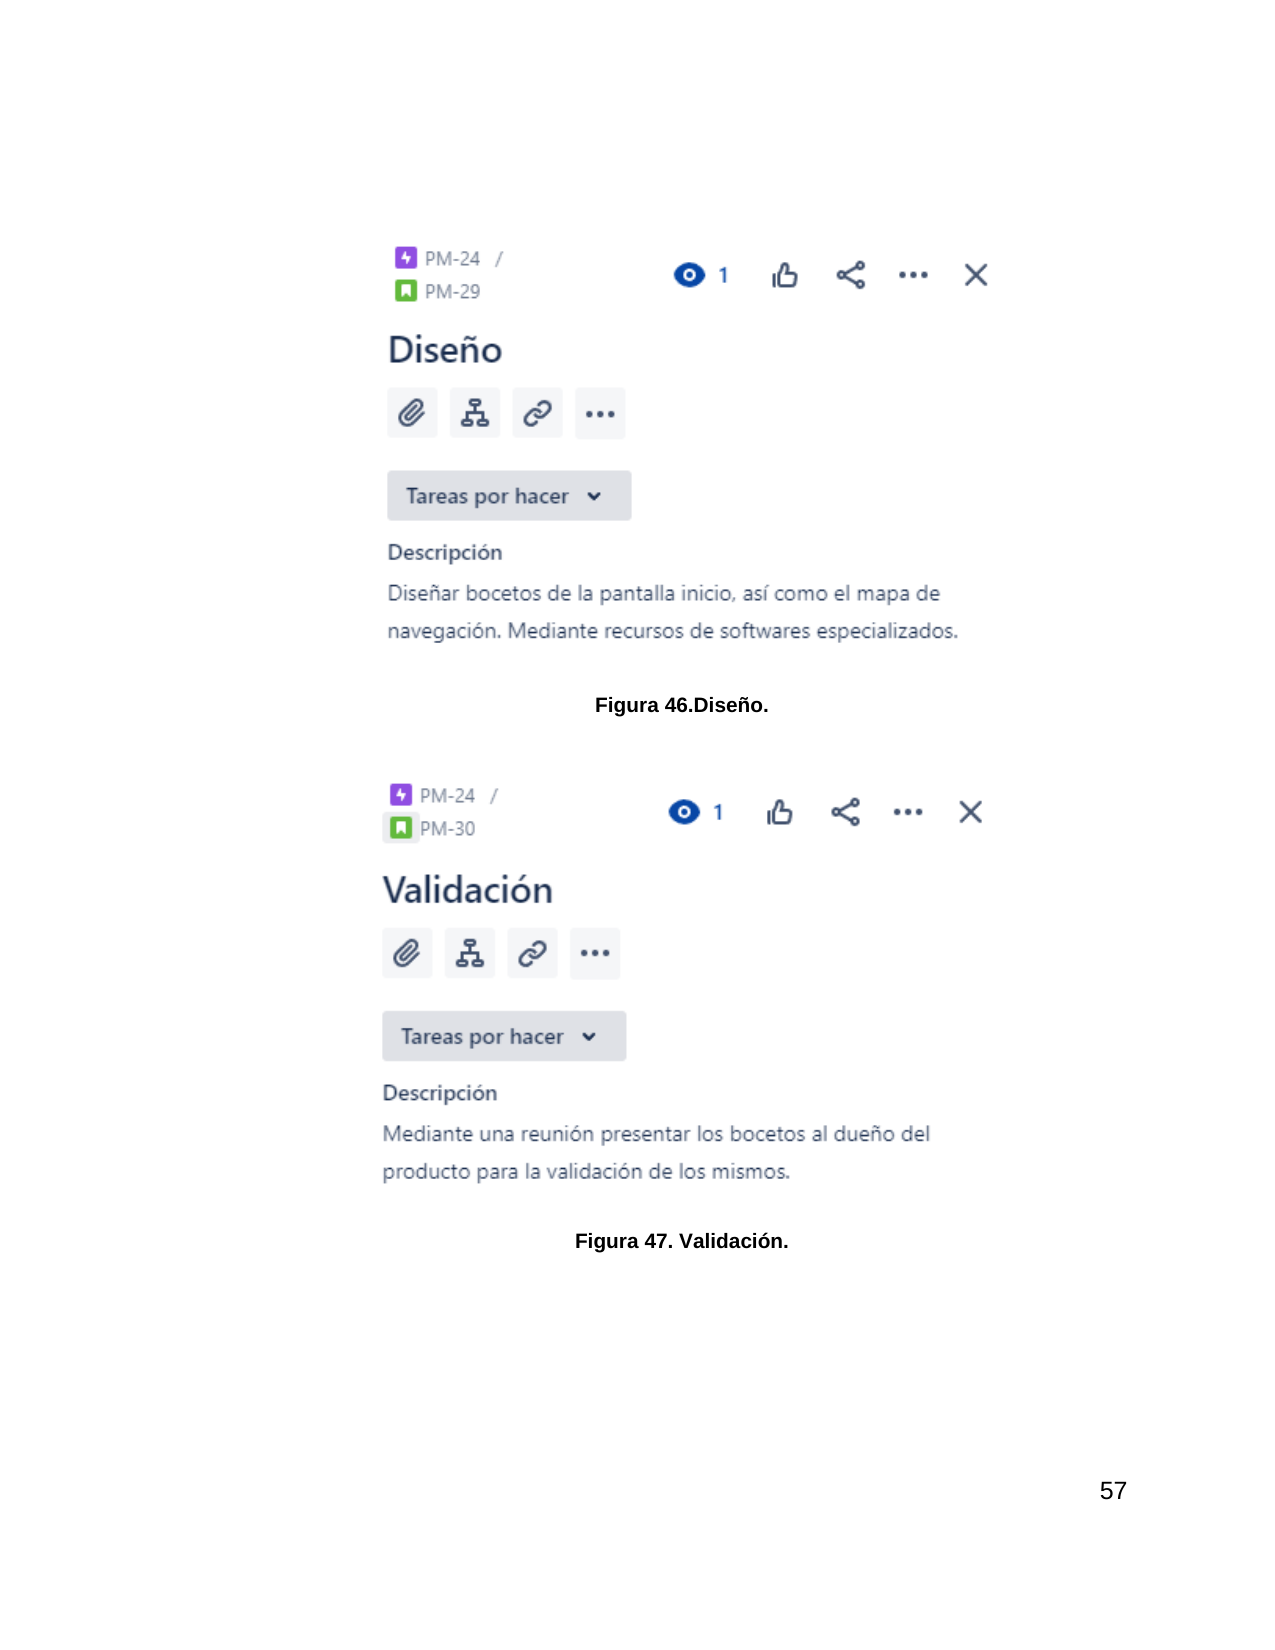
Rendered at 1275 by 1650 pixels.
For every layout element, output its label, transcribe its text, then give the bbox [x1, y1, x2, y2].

picture [356, 773, 1007, 1215]
text Figura 47. Validación. [236, 1228, 1127, 1252]
text Figura 46.Diseño. [236, 693, 1127, 717]
picture [361, 236, 1003, 679]
